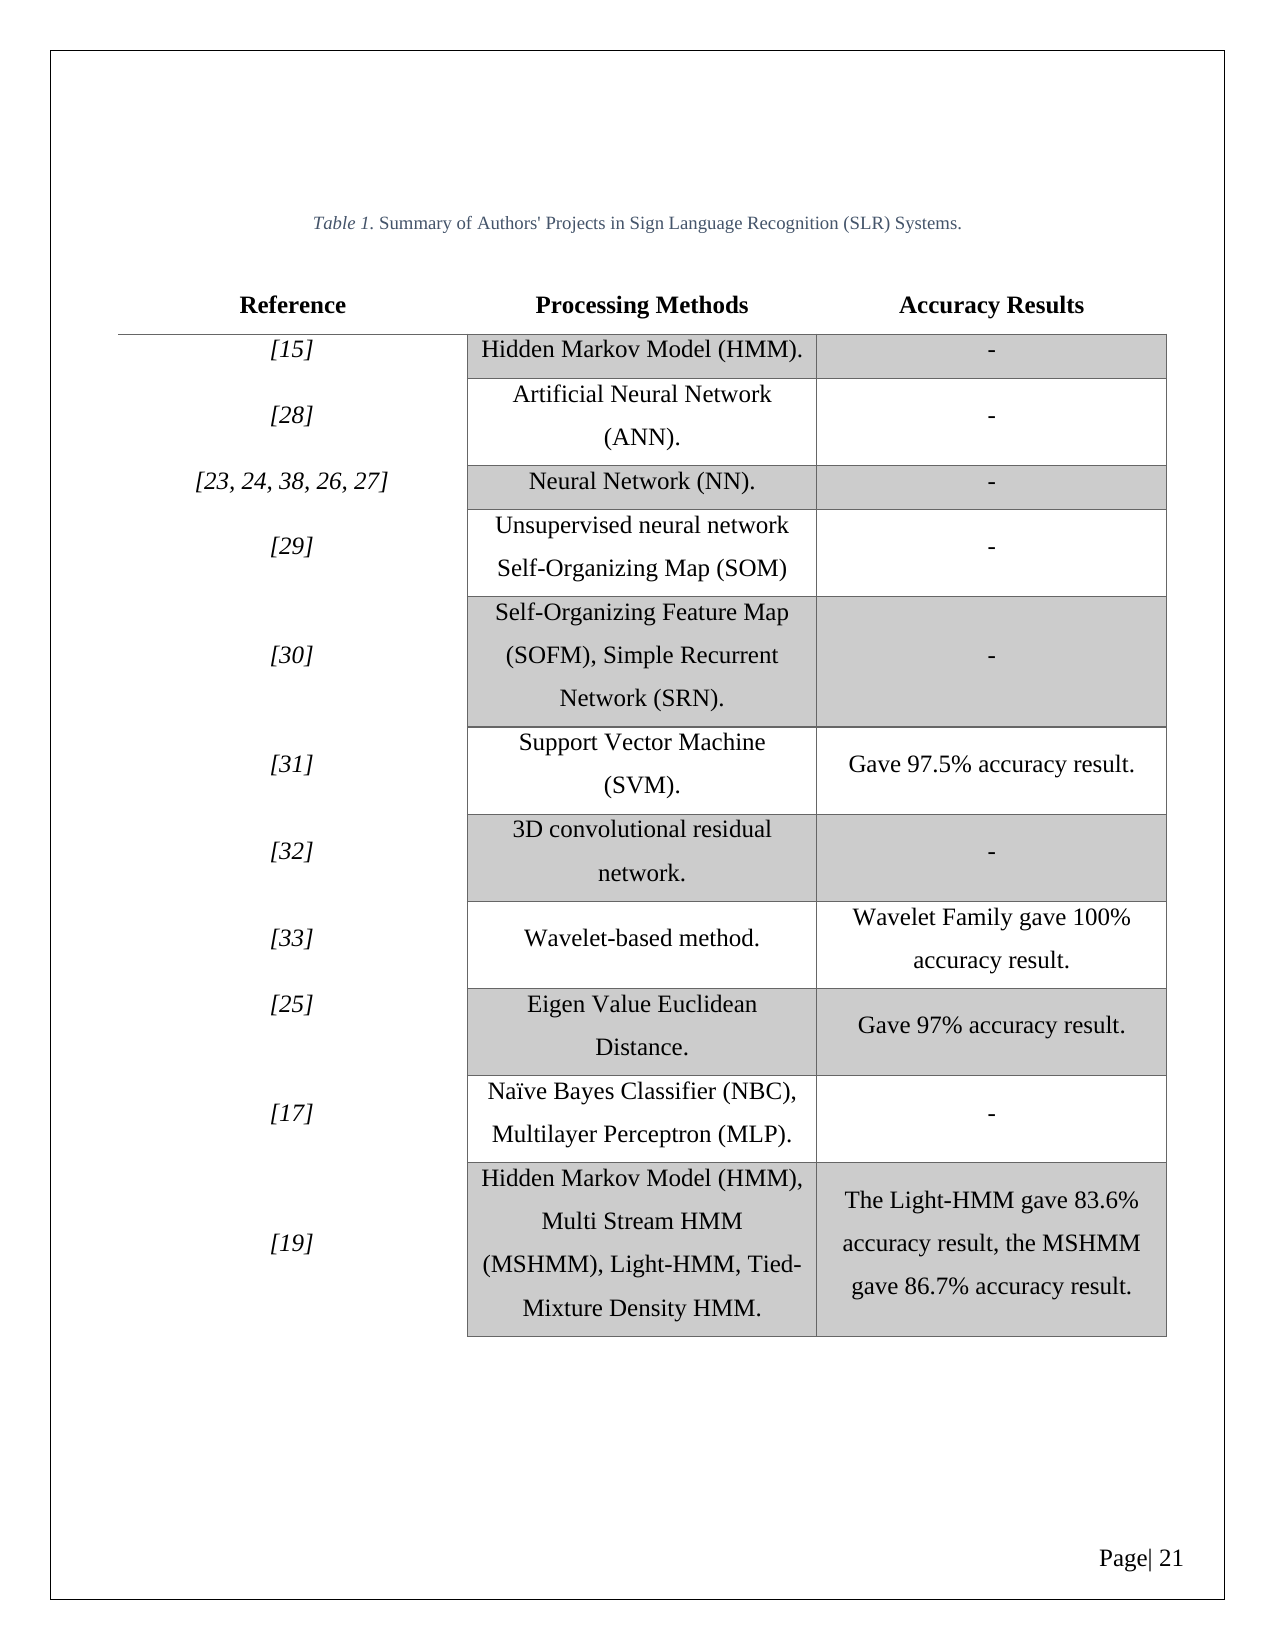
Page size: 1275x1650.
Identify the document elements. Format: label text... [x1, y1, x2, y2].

table_cell [118, 814, 467, 901]
table_header Reference [118, 291, 467, 333]
table_cell Hidden Markov Model (HMM). [468, 335, 816, 378]
table_cell 3D convolutional residual network. [468, 815, 816, 901]
table_cell - [817, 597, 1166, 726]
table_cell - [817, 510, 1166, 596]
table_cell Wavelet Family gave 100% accuracy result. [817, 902, 1166, 988]
table_cell - [817, 335, 1166, 378]
table_cell Wavelet-based method. [468, 902, 816, 988]
table_cell Eigen Value Euclidean Distance. [468, 989, 816, 1075]
table_cell The Light-HMM gave 83.6% accuracy result, the MSHMM gave 86.7% accuracy result. [817, 1163, 1166, 1336]
table_cell [118, 988, 467, 1075]
table_cell Artificial Neural Network (ANN). [468, 379, 816, 465]
table_cell [118, 378, 467, 465]
table_cell [118, 335, 467, 378]
table_cell [118, 509, 467, 596]
table_cell Neural Network (NN). [468, 466, 816, 509]
table_cell Naïve Bayes Classifier (NBC), Multilayer Perceptron (MLP). [468, 1076, 816, 1162]
table_cell [118, 901, 467, 988]
table_cell Hidden Markov Model (HMM), Multi Stream HMM (MSHMM), Light-HMM, Tied-Mixture Density HMM. [468, 1163, 816, 1336]
table_cell Self-Organizing Feature Map (SOFM), Simple Recurrent Network (SRN). [468, 597, 816, 726]
table_cell [118, 1162, 467, 1336]
table_cell - [817, 379, 1166, 465]
table_cell Gave 97.5% accuracy result. [817, 728, 1166, 813]
table_cell [118, 596, 467, 726]
table_cell Unsupervised neural network Self-Organizing Map (SOM) [468, 510, 816, 596]
table_cell - [817, 466, 1166, 509]
table_cell - [817, 815, 1166, 901]
table_cell [118, 726, 467, 813]
table_cell [118, 1075, 467, 1162]
table_header Processing Methods [467, 291, 817, 333]
table_cell - [817, 1076, 1166, 1162]
table_cell Gave 97% accuracy result. [817, 989, 1166, 1075]
table_cell Support Vector Machine (SVM). [468, 728, 816, 813]
table_cell [118, 465, 467, 509]
table_header Accuracy Results [817, 291, 1166, 333]
